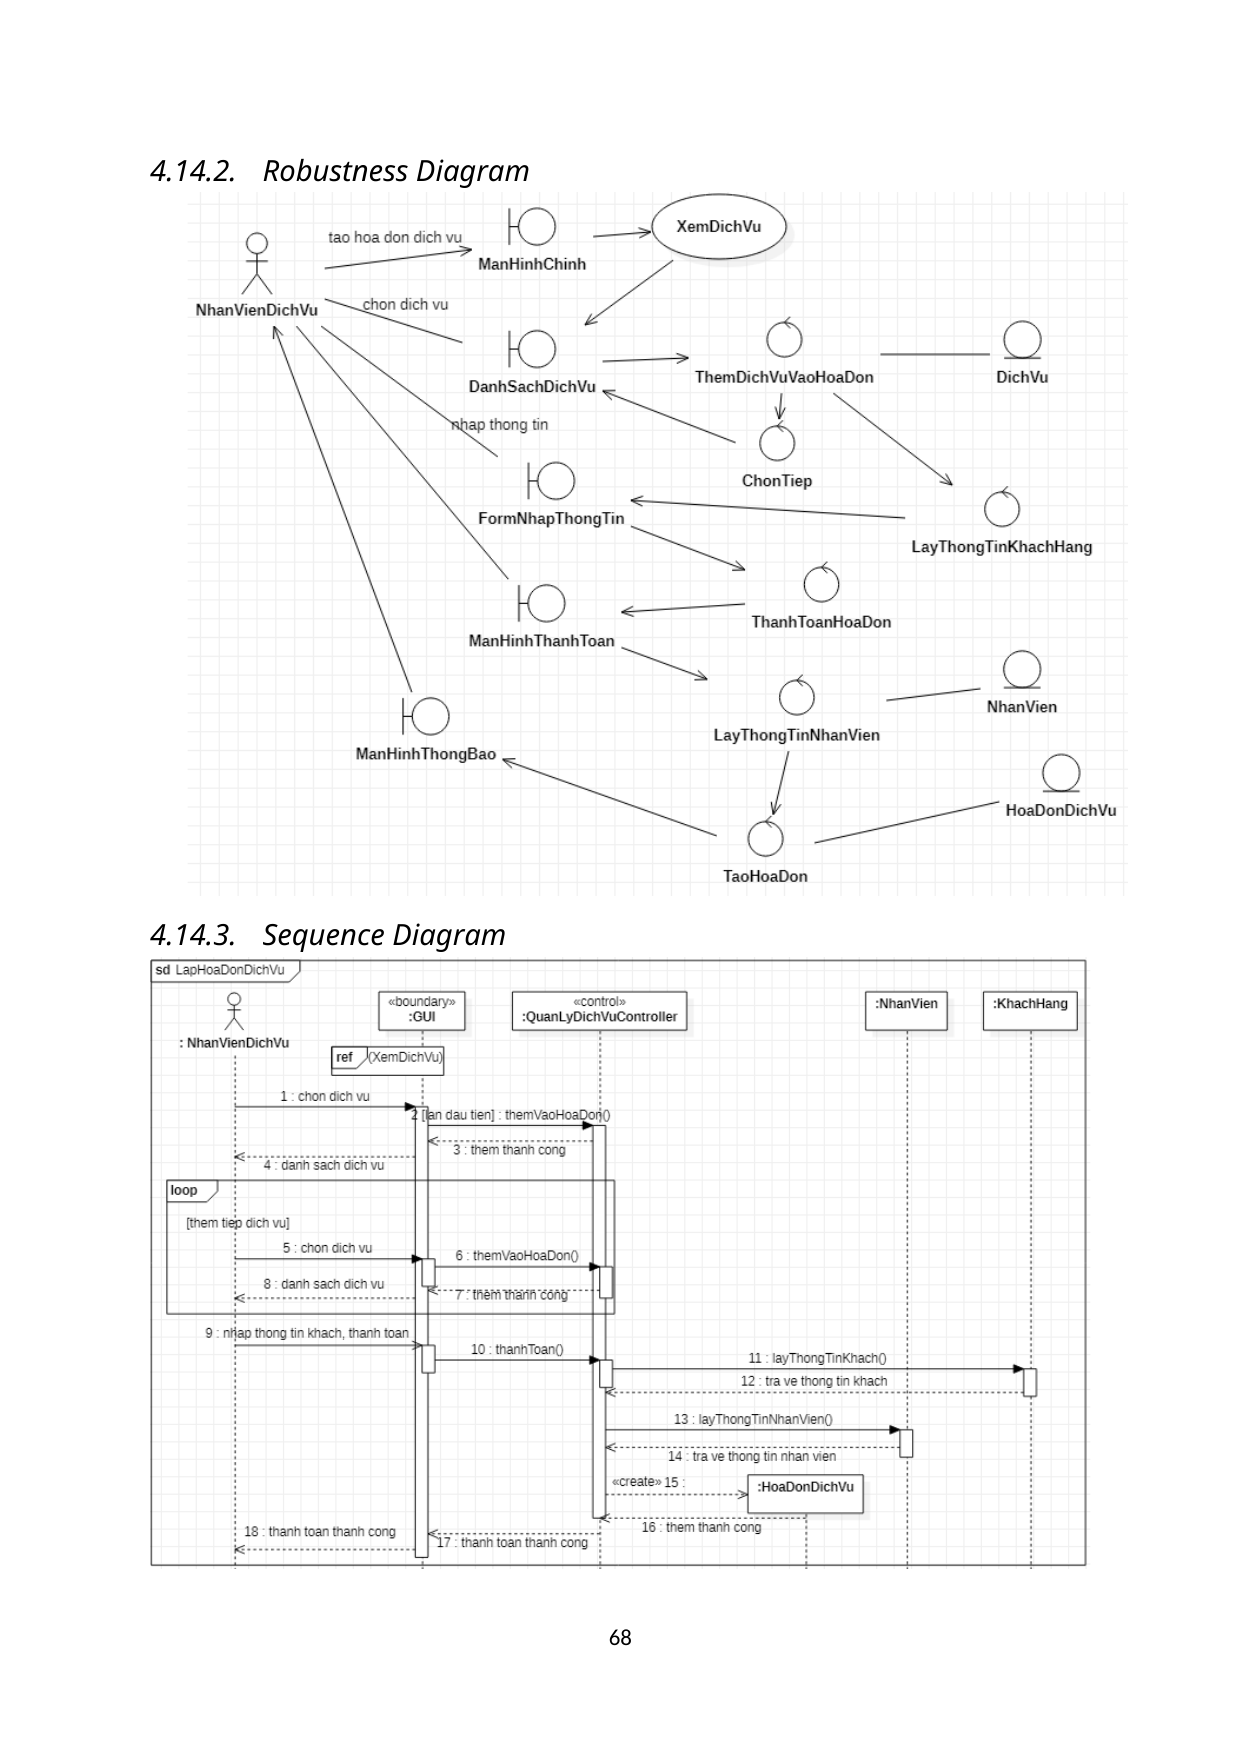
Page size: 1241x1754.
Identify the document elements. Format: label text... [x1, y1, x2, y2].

picture [150, 957, 1091, 1569]
text Sequence Diagram [150, 915, 1090, 954]
text Robustness Diagram [150, 150, 1090, 190]
picture [187, 192, 1128, 896]
